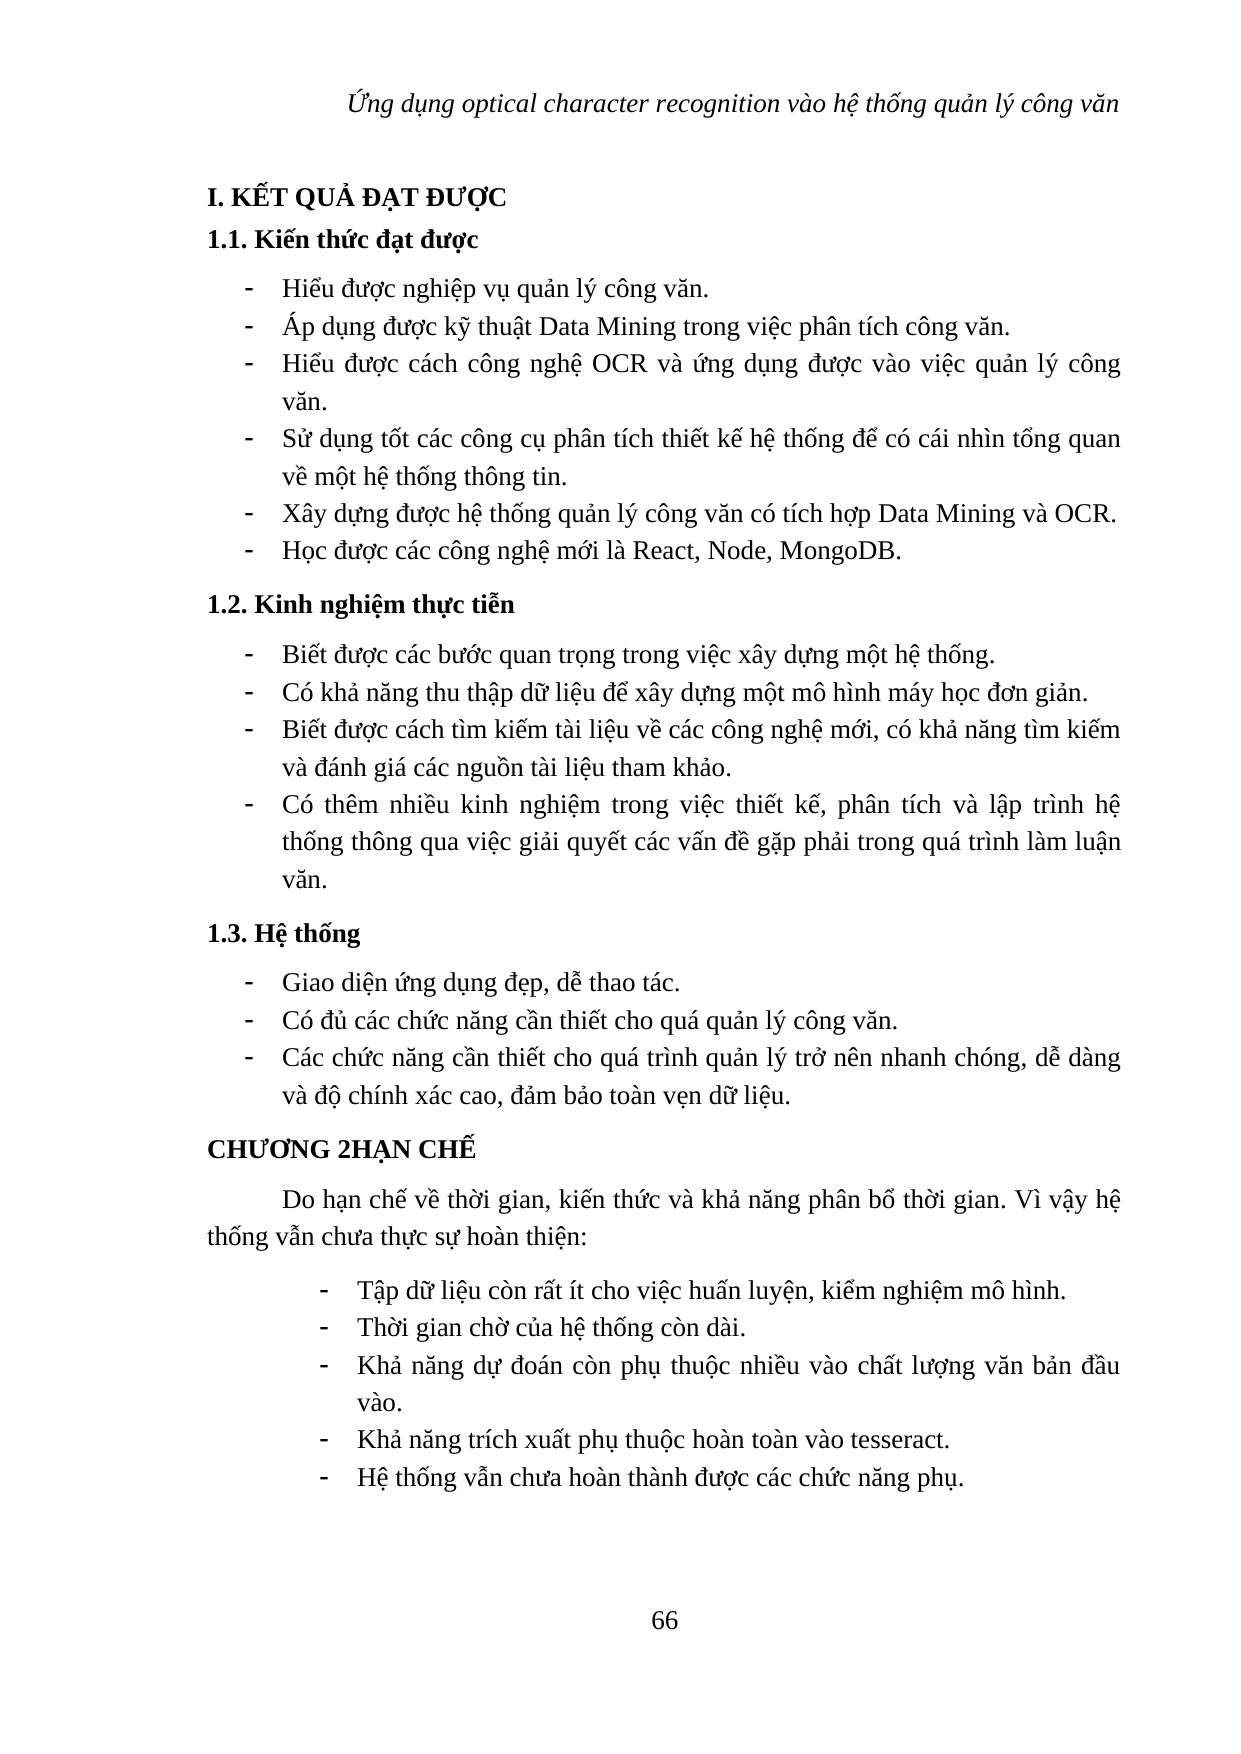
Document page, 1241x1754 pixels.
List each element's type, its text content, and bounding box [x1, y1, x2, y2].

list Có đủ các chức năng cần thiết cho quá quản lý công văn. [244, 1004, 1122, 1035]
list Học được các công nghệ mới là React, Node, MongoDB. [244, 534, 1122, 566]
list Biết được các bước quan trọng trong việc xây dựng một hệ thống. [244, 638, 1122, 670]
list Có khả năng thu thập dữ liệu để xây dựng một mô hình máy học đơn giản. [244, 676, 1122, 707]
subtitle Hệ thống [207, 917, 1122, 948]
list Hệ thống vẫn chưa hoàn thành được các chức năng phụ. [319, 1461, 1122, 1492]
text Do hạn chế về thời gian, kiến thức và khả năng phân bổ thời gian. Vì vậy hệ thống vẫn chưa thực sự hoàn thiện: [207, 1183, 1122, 1251]
list Áp dụng được kỹ thuật Data Mining trong việc phân tích công văn. [244, 310, 1122, 341]
list Có thêm nhiều kinh nghiệm trong việc thiết kế, phân tích và lập trình hệ thống thông qua việc giải quyết các vấn đề gặp phải trong quá trình làm luận văn. [244, 788, 1122, 894]
list Các chức năng cần thiết cho quá trình quản lý trở nên nhanh chóng, dễ dàng và độ chính xác cao, đảm bảo toàn vẹn dữ liệu. [244, 1042, 1122, 1110]
list Hiểu được cách công nghệ OCR và ứng dụng được vào việc quản lý công văn. [244, 348, 1122, 416]
list Thời gian chờ của hệ thống còn dài. [319, 1311, 1122, 1343]
list Khả năng dự đoán còn phụ thuộc nhiều vào chất lượng văn bản đầu vào. [319, 1349, 1122, 1417]
subtitle Kinh nghiệm thực tiễn [207, 589, 1122, 620]
list Biết được cách tìm kiếm tài liệu về các công nghệ mới, có khả năng tìm kiếm và đánh giá các nguồn tài liệu tham khảo. [244, 713, 1122, 782]
list Sử dụng tốt các công cụ phân tích thiết kế hệ thống để có cái nhìn tổng quan về một hệ thống thông tin. [244, 422, 1122, 491]
subtitle KẾT QUẢ ĐẠT ĐƯỢC [207, 181, 1122, 212]
subtitle Kiến thức đạt được [207, 223, 1122, 254]
list Hiểu được nghiệp vụ quản lý công văn. [244, 273, 1122, 304]
list Tập dữ liệu còn rất ít cho việc huấn luyện, kiểm nghiệm mô hình. [319, 1274, 1122, 1305]
list Khả năng trích xuất phụ thuộc hoàn toàn vào tesseract. [319, 1424, 1122, 1455]
subtitle HẠN CHẾ [207, 1133, 1122, 1164]
list Xây dựng được hệ thống quản lý công văn có tích hợp Data Mining và OCR. [244, 497, 1122, 528]
list Giao diện ứng dụng đẹp, dễ thao tác. [244, 967, 1122, 998]
